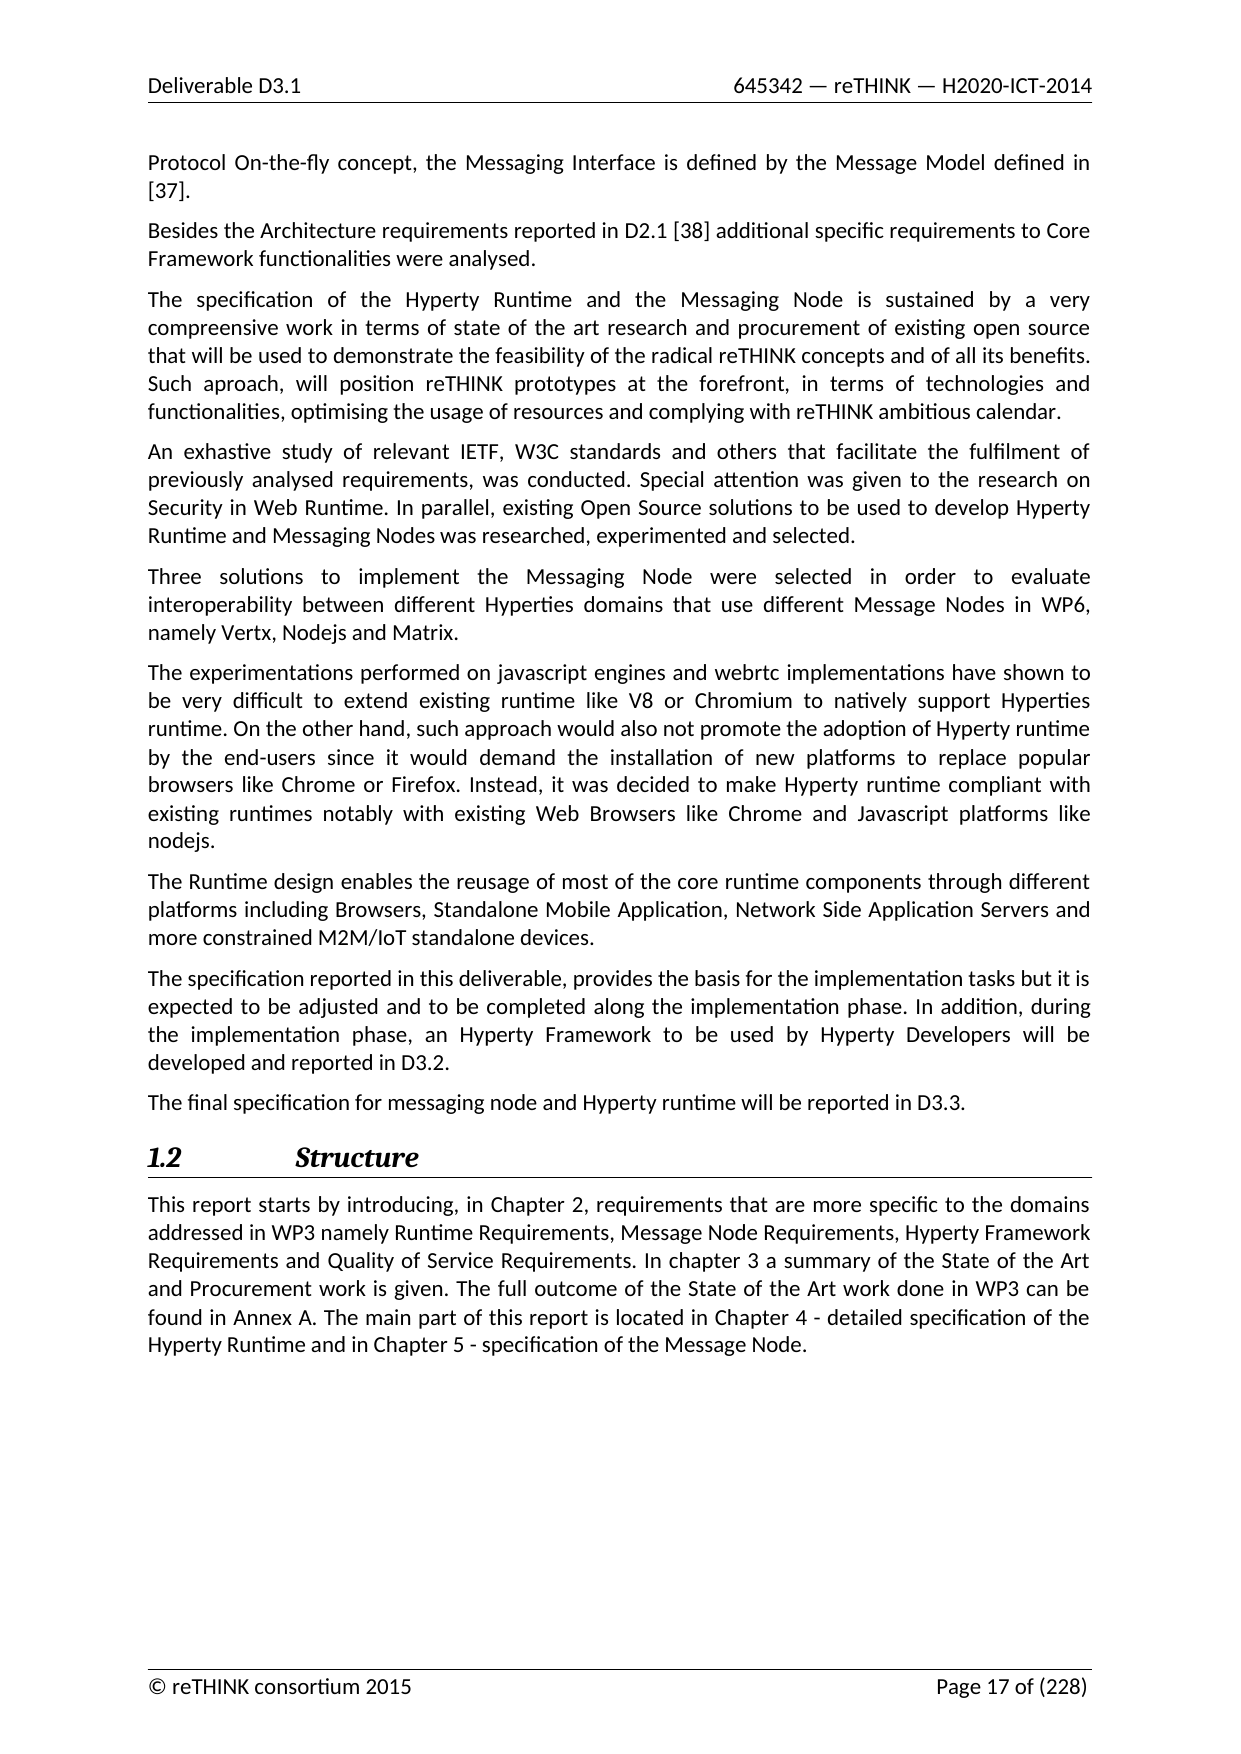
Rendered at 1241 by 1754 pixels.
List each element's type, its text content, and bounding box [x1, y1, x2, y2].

text The specification reported in this deliverable, provides the basis for the implementation tasks but it is expected to be adjusted and to be completed along the implementation phase. In addition, during the implementation phase, an Hyperty Framework to be used by Hyperty Developers will be developed and reported in D3.2. [148, 964, 1092, 1076]
text An exhastive study of relevant IETF, W3C standards and others that facilitate the fulfilment of previously analysed requirements, was conducted. Special attention was given to the research on Security in Web Runtime. In parallel, existing Open Source solutions to be used to develop Hyperty Runtime and Messaging Nodes was researched, experimented and selected. [148, 437, 1092, 549]
text The specification of the Hyperty Runtime and the Messaging Node is sustained by a very compreensive work in terms of state of the art research and procurement of existing open source that will be used to demonstrate the feasibility of the radical reTHINK concepts and of all its benefits. Such aproach, will position reTHINK prototypes at the forefront, in terms of technologies and functionalities, optimising the usage of resources and complying with reTHINK ambitious calendar. [148, 285, 1092, 425]
text Three solutions to implement the Messaging Node were selected in order to evaluate interoperability between different Hyperties domains that use different Message Nodes in WP6, namely Vertx, Nodejs and Matrix. [148, 562, 1092, 646]
text The final specification for messaging node and Hyperty runtime will be reported in D3.3. [148, 1088, 1092, 1116]
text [148, 148, 1092, 204]
text Besides the Architecture requirements reported in D2.1 [38] additional specific requirements to Core Framework functionalities were analysed. [148, 216, 1092, 272]
subtitle Structure [148, 1141, 1092, 1177]
text This report starts by introducing, in Chapter 2, requirements that are more specific to the domains addressed in WP3 namely Runtime Requirements, Message Node Requirements, Hyperty Framework Requirements and Quality of Service Requirements. In chapter 3 a summary of the State of the Art and Procurement work is given. The full outcome of the State of the Art work done in WP3 can be found in Annex A. The main part of this report is located in Chapter 4 - detailed specification of the Hyperty Runtime and in Chapter 5 - specification of the Message Node. [148, 1191, 1092, 1359]
text The Runtime design enables the reusage of most of the core runtime components through different platforms including Browsers, Standalone Mobile Application, Network Side Application Servers and more constrained M2M/IoT standalone devices. [148, 867, 1092, 951]
text The experimentations performed on javascript engines and webrtc implementations have shown to be very difficult to extend existing runtime like V8 or Chromium to natively support Hyperties runtime. On the other hand, such approach would also not promote the adoption of Hyperty runtime by the end-users since it would demand the installation of new platforms to replace popular browsers like Chrome or Firefox. Instead, it was decided to make Hyperty runtime compliant with existing runtimes notably with existing Web Browsers like Chrome and Javascript platforms like nodejs. [148, 658, 1092, 855]
